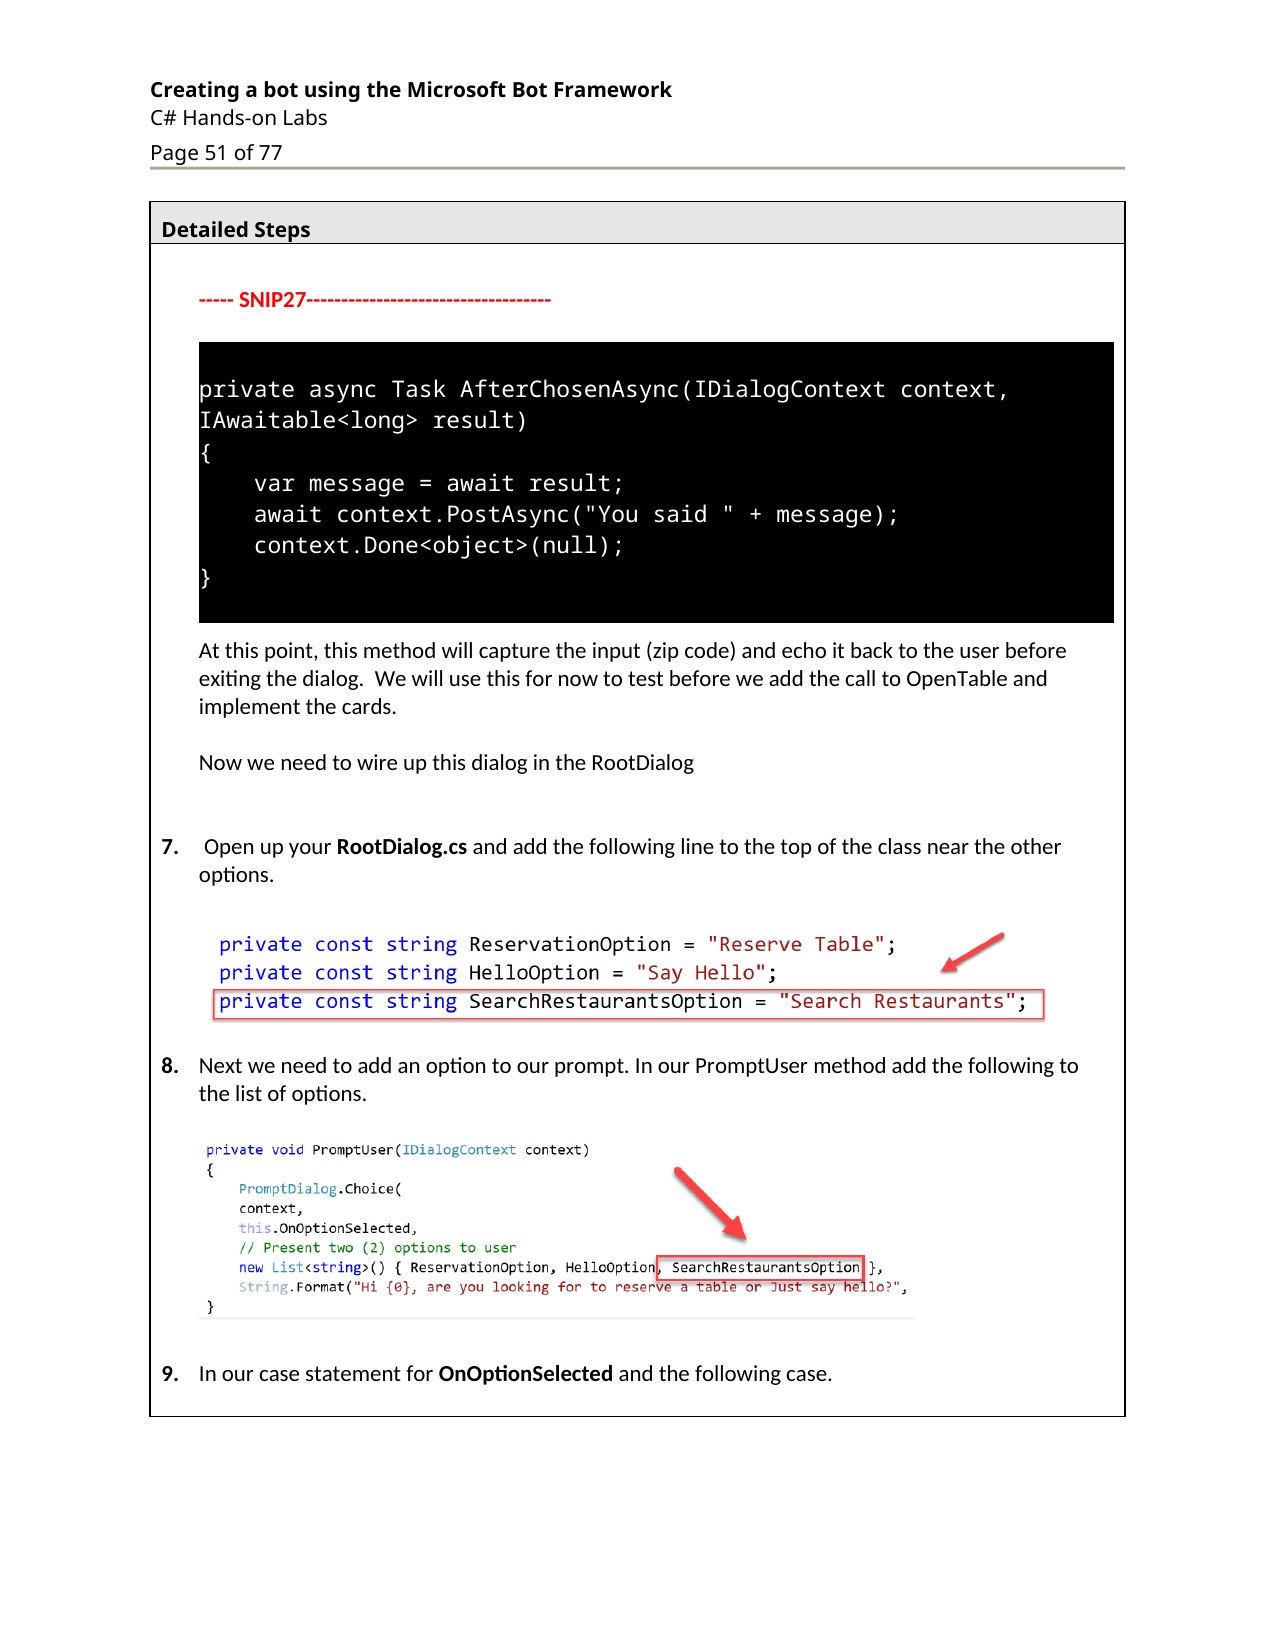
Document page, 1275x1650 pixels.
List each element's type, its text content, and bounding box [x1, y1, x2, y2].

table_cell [151, 244, 1124, 1416]
picture [198, 1135, 916, 1332]
table_header Detailed Steps [151, 202, 1124, 243]
picture [198, 916, 1066, 1023]
